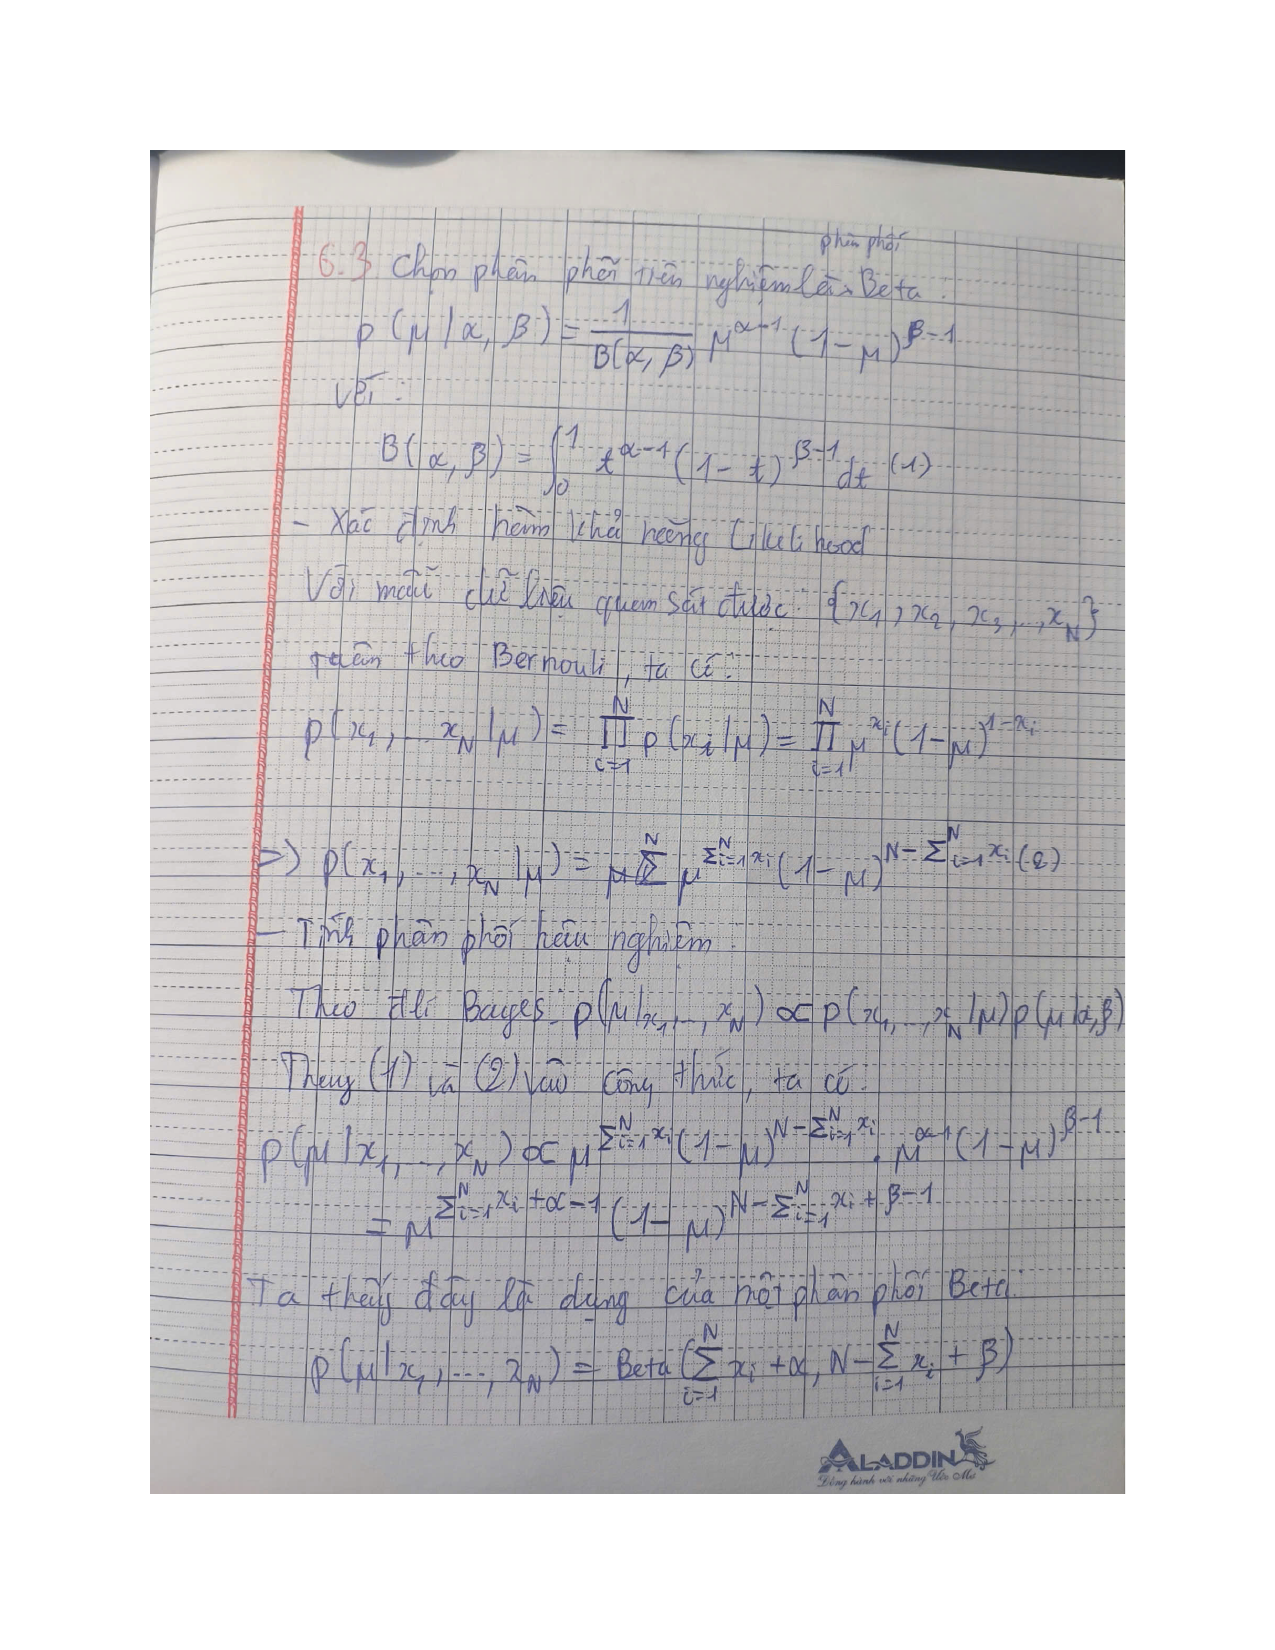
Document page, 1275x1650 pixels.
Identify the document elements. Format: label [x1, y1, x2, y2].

picture [150, 150, 1125, 1494]
